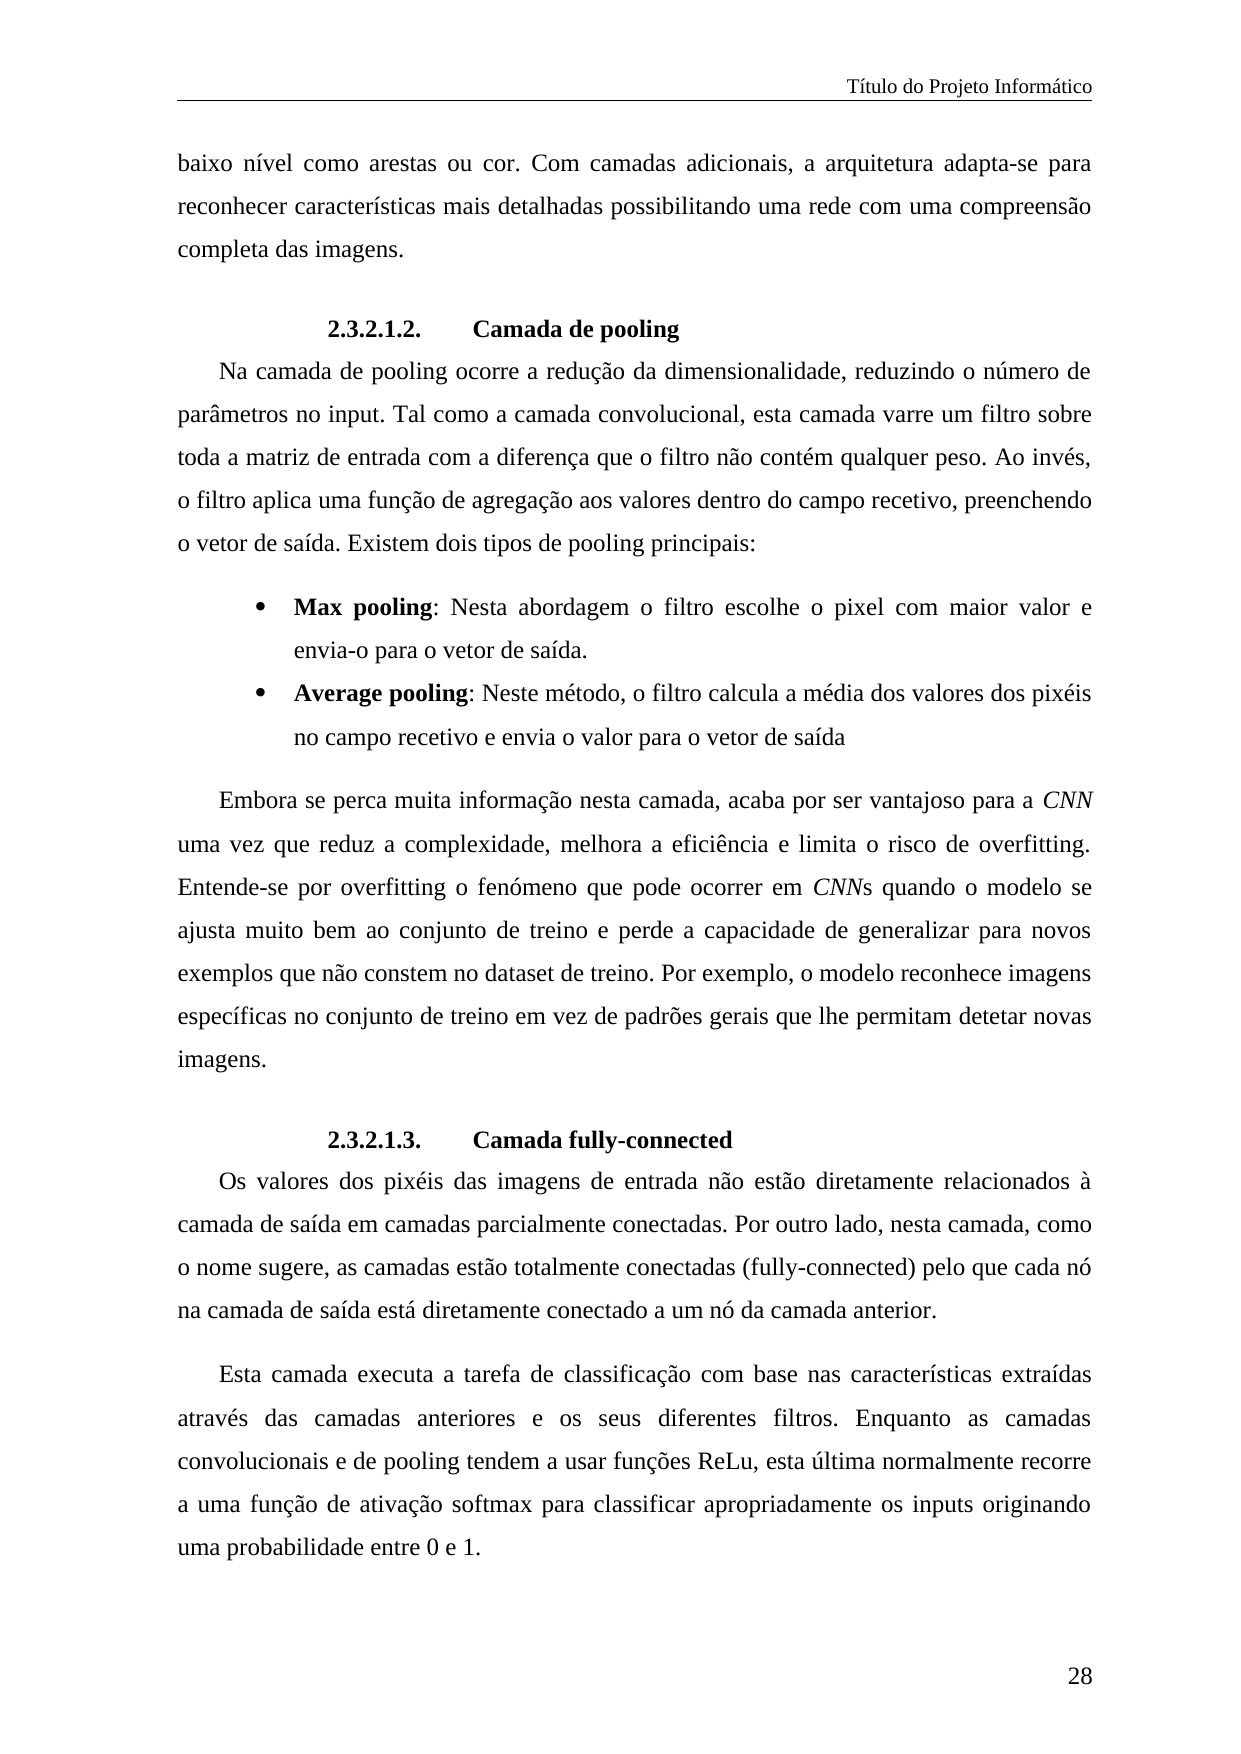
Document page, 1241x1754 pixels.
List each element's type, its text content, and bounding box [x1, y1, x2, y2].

text Os valores dos pixéis das imagens de entrada não estão diretamente relacionados à camada de saída em camadas parcialmente conectadas. Por outro lado, nesta camada, como o nome sugere, as camadas estão totalmente conectadas (fully-connected) pelo que cada nó na camada de saída está diretamente conectado a um nó da camada anterior. [177, 1166, 1092, 1324]
text Esta camada executa a tarefa de classificação com base nas características extraídas através das camadas anteriores e os seus diferentes filtros. Enquanto as camadas convolucionais e de pooling tendem a usar funções ReLu, esta última normalmente recorre a uma função de ativação softmax para classificar apropriadamente os inputs originando uma probabilidade entre 0 e 1. [177, 1359, 1092, 1561]
subtitle Camada fully-connected [327, 1125, 1092, 1154]
list Average pooling: Neste método, o filtro calcula a média dos valores dos pixéis no campo recetivo e envia o valor para o vetor de saída [256, 678, 1092, 750]
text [177, 148, 1092, 263]
text Na camada de pooling ocorre a redução da dimensionalidade, reduzindo o número de parâmetros no input. Tal como a camada convolucional, esta camada varre um filtro sobre toda a matriz de entrada com a diferença que o filtro não contém qualquer peso. Ao invés, o filtro aplica uma função de agregação aos valores dentro do campo recetivo, preenchendo o vetor de saída. Existem dois tipos de pooling principais: [177, 356, 1092, 557]
subtitle Camada de pooling [327, 314, 1092, 343]
list Max pooling: Nesta abordagem o filtro escolhe o pixel com maior valor e envia-o para o vetor de saída. [256, 592, 1092, 664]
text Embora se perca muita informação nesta camada, acaba por ser vantajoso para a CNN uma vez que reduz a complexidade, melhora a eficiência e limita o risco de overfitting. Entende-se por overfitting o fenómeno que pode ocorrer em CNNs quando o modelo se ajusta muito bem ao conjunto de treino e perde a capacidade de generalizar para novos exemplos que não constem no dataset de treino. Por exemplo, o modelo reconhece imagens específicas no conjunto de treino em vez de padrões gerais que lhe permitam detetar novas imagens. [177, 786, 1092, 1073]
